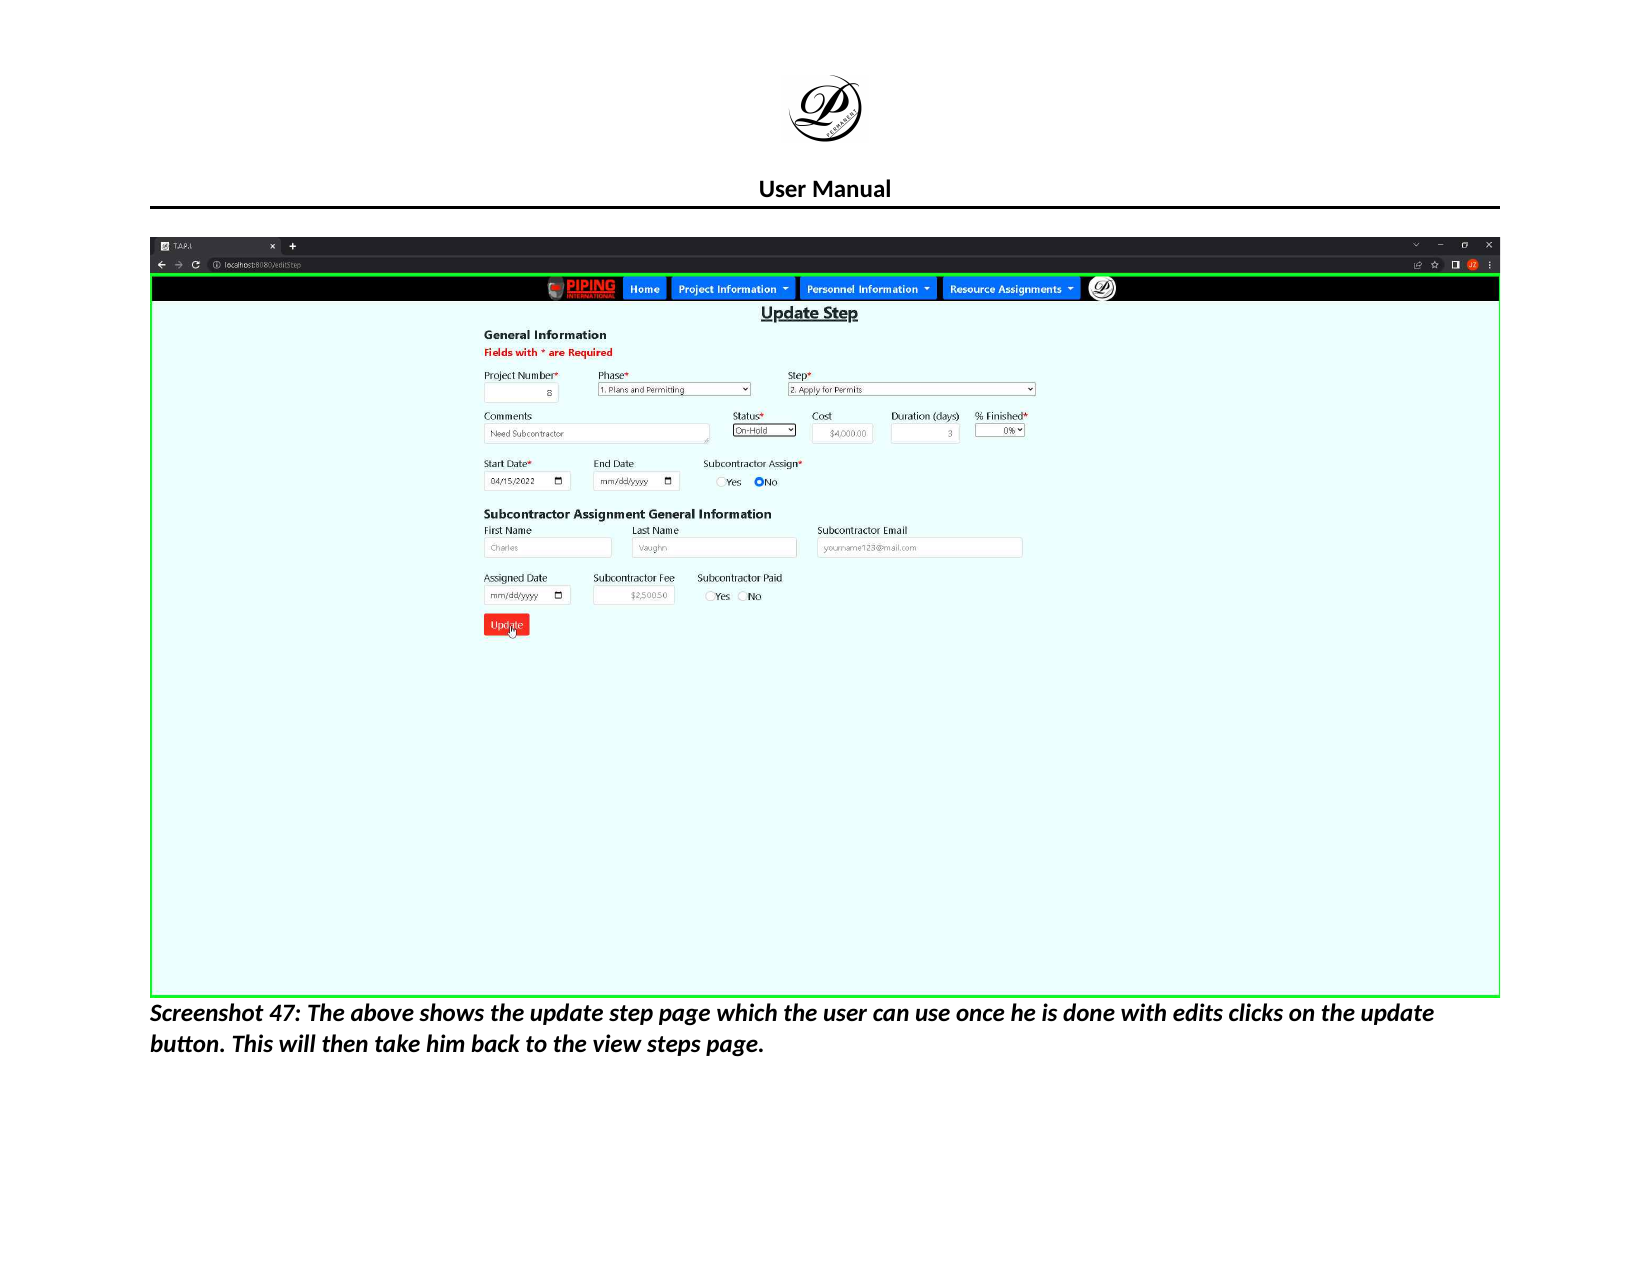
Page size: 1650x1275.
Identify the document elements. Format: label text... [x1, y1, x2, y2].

picture [150, 237, 1500, 998]
text Screenshot 47: The above shows the update step page which the user can use once he is done with edits clicks on the update button. This will then take him back to the view steps page. [150, 998, 1500, 1058]
picture [781, 75, 869, 143]
